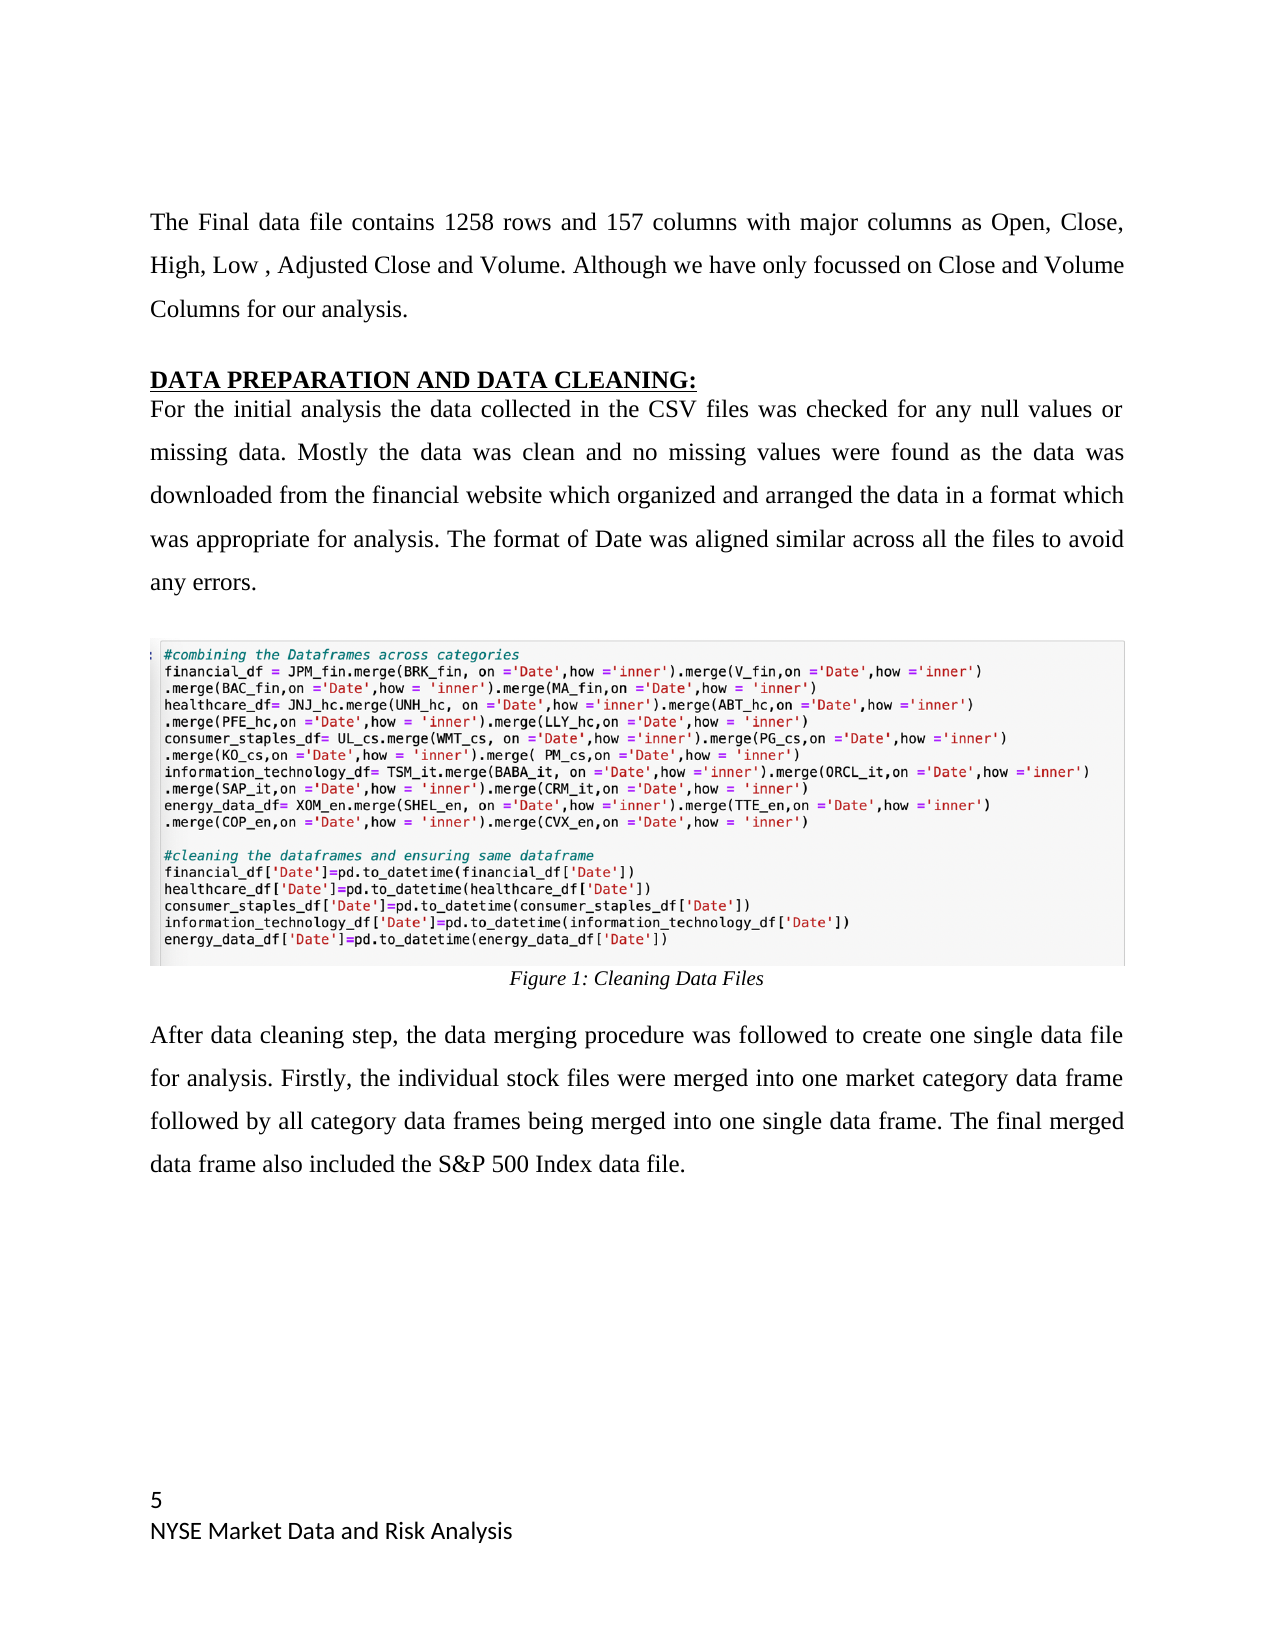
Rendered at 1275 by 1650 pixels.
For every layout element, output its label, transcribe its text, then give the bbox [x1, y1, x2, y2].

text For the initial analysis the data collected in the CSV files was checked for any null values or missing data. Mostly the data was clean and no missing values were found as the data was downloaded from the financial website which organized and arranged the data in a format which was appropriate for analysis. The format of Date was aligned similar across all the files to avoid any errors. [150, 394, 1125, 596]
text After data cleaning step, the data merging procedure was followed to create one single data file for analysis. Firstly, the individual stock files were merged into one market category data frame followed by all category data frames being merged into one single data frame. The final merged data frame also included the S&P 500 Index data file. [150, 1020, 1125, 1178]
text DATA PREPARATION AND DATA CLEANING: [150, 366, 1125, 394]
text Figure 1: Cleaning Data Files [150, 966, 1125, 989]
picture [150, 638, 1125, 966]
text The Final data file contains 1258 rows and 157 columns with major columns as Open, Close, High, Low , Adjusted Close and Volume. Although we have only focussed on Close and Volume Columns for our analysis. [150, 207, 1125, 322]
